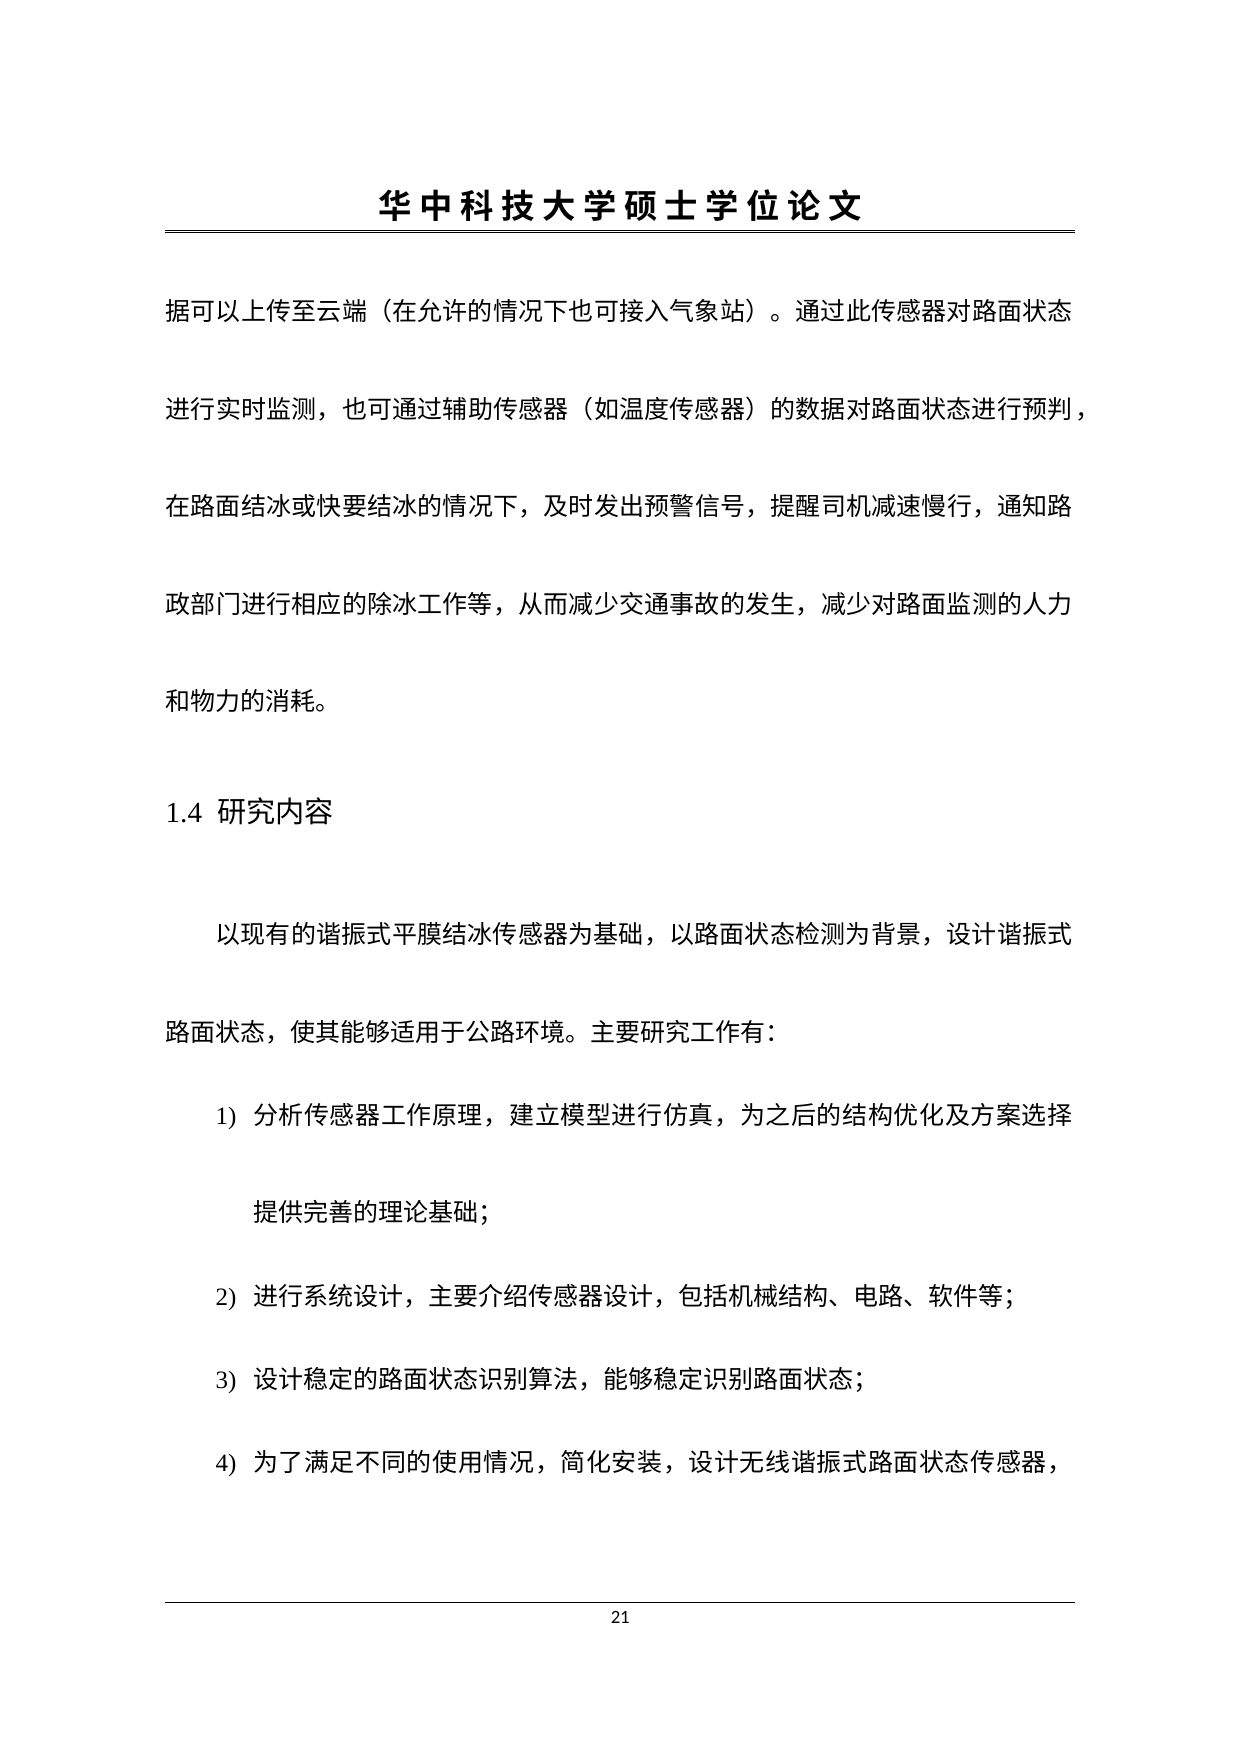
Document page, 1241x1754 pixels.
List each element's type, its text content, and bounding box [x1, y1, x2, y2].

list 研究内容 [165, 777, 1075, 842]
list 设计稳定的路面状态识别算法，能够稳定识别路面状态； [215, 1345, 1075, 1410]
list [215, 1428, 1075, 1493]
list 分析传感器工作原理，建立模型进行仿真，为之后的结构优化及方案选择提供完善的理论基础； [215, 1081, 1075, 1243]
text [165, 277, 1075, 732]
list 进行系统设计，主要介绍传感器设计，包括机械结构、电路、软件等； [215, 1262, 1075, 1327]
text 以现有的谐振式平膜结冰传感器为基础，以路面状态检测为背景，设计谐振式路面状态，使其能够适用于公路环境。主要研究工作有： [165, 900, 1075, 1063]
